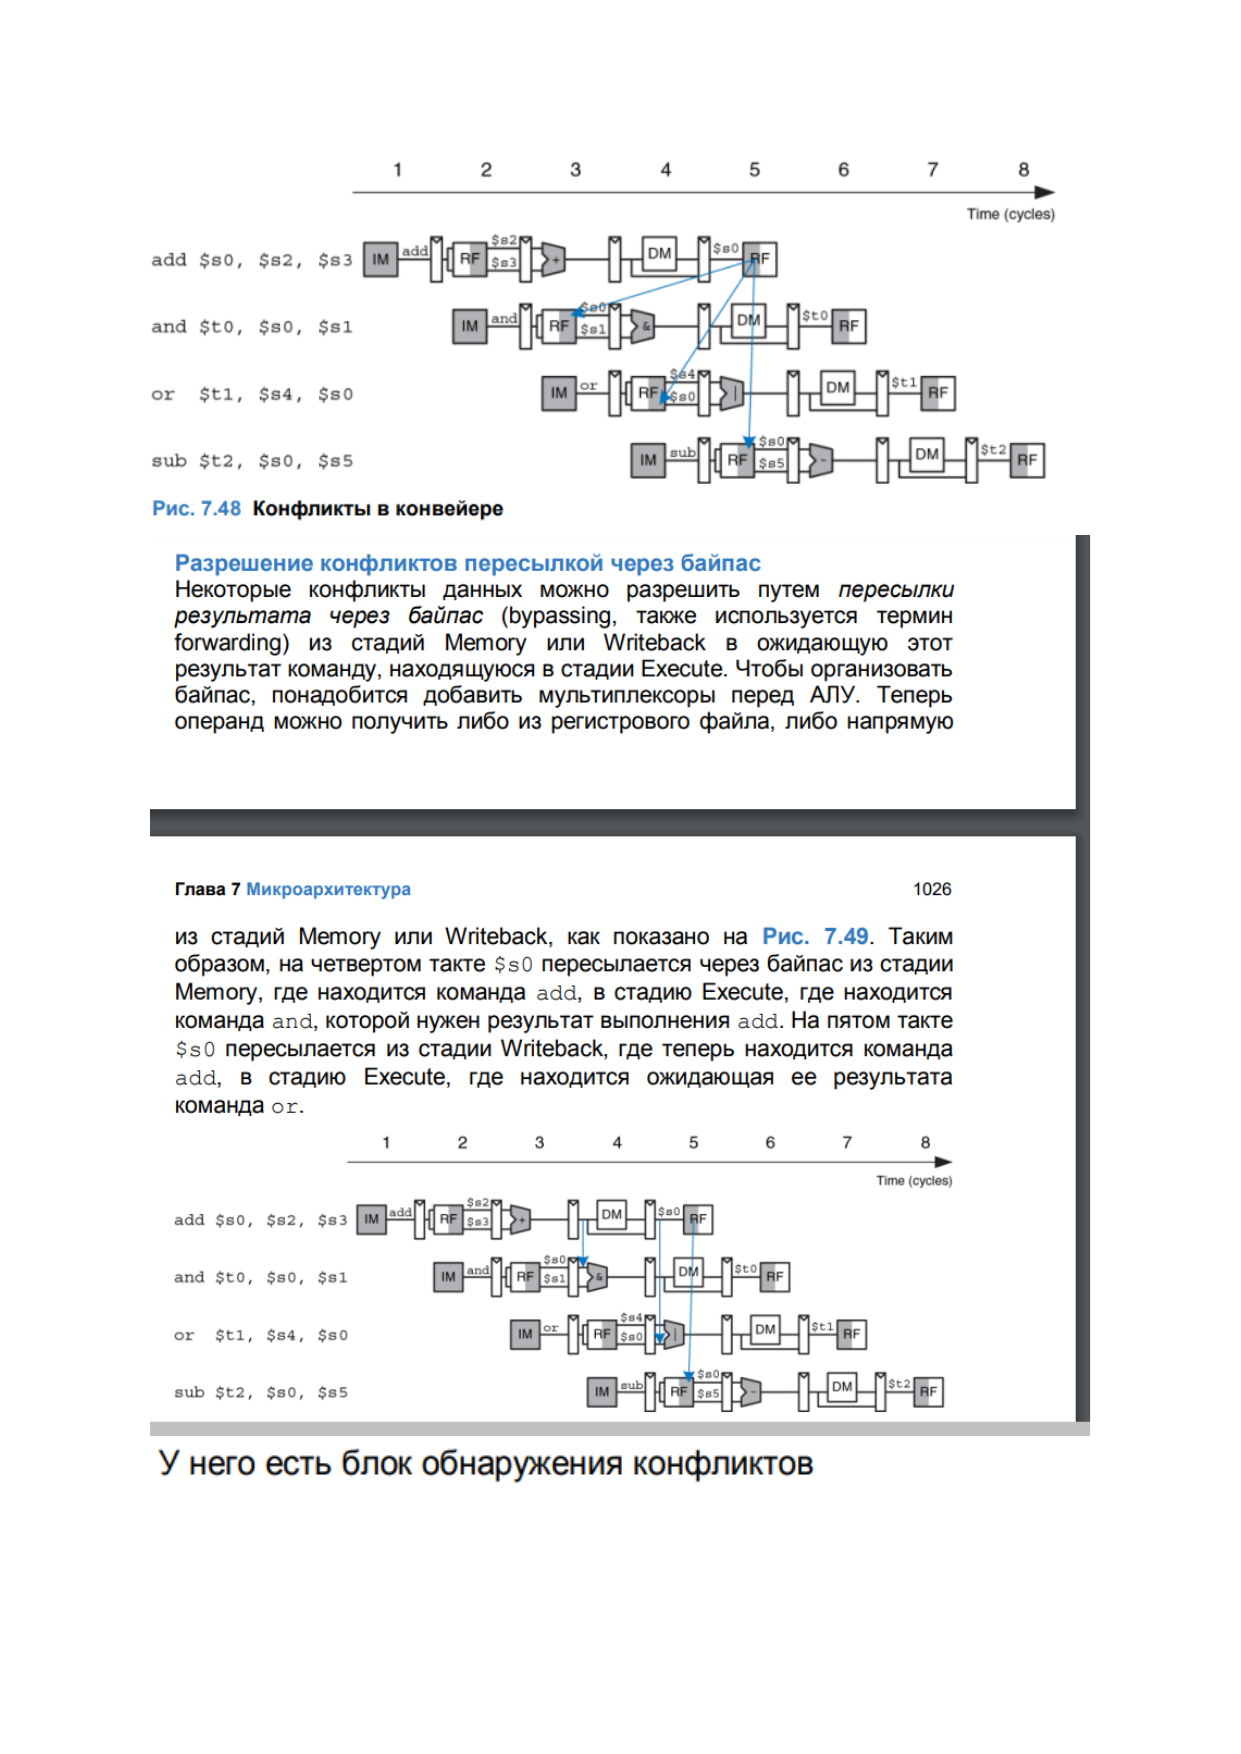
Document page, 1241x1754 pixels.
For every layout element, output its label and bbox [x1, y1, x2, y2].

picture [150, 150, 1091, 532]
picture [150, 1438, 822, 1486]
picture [150, 535, 1091, 1436]
